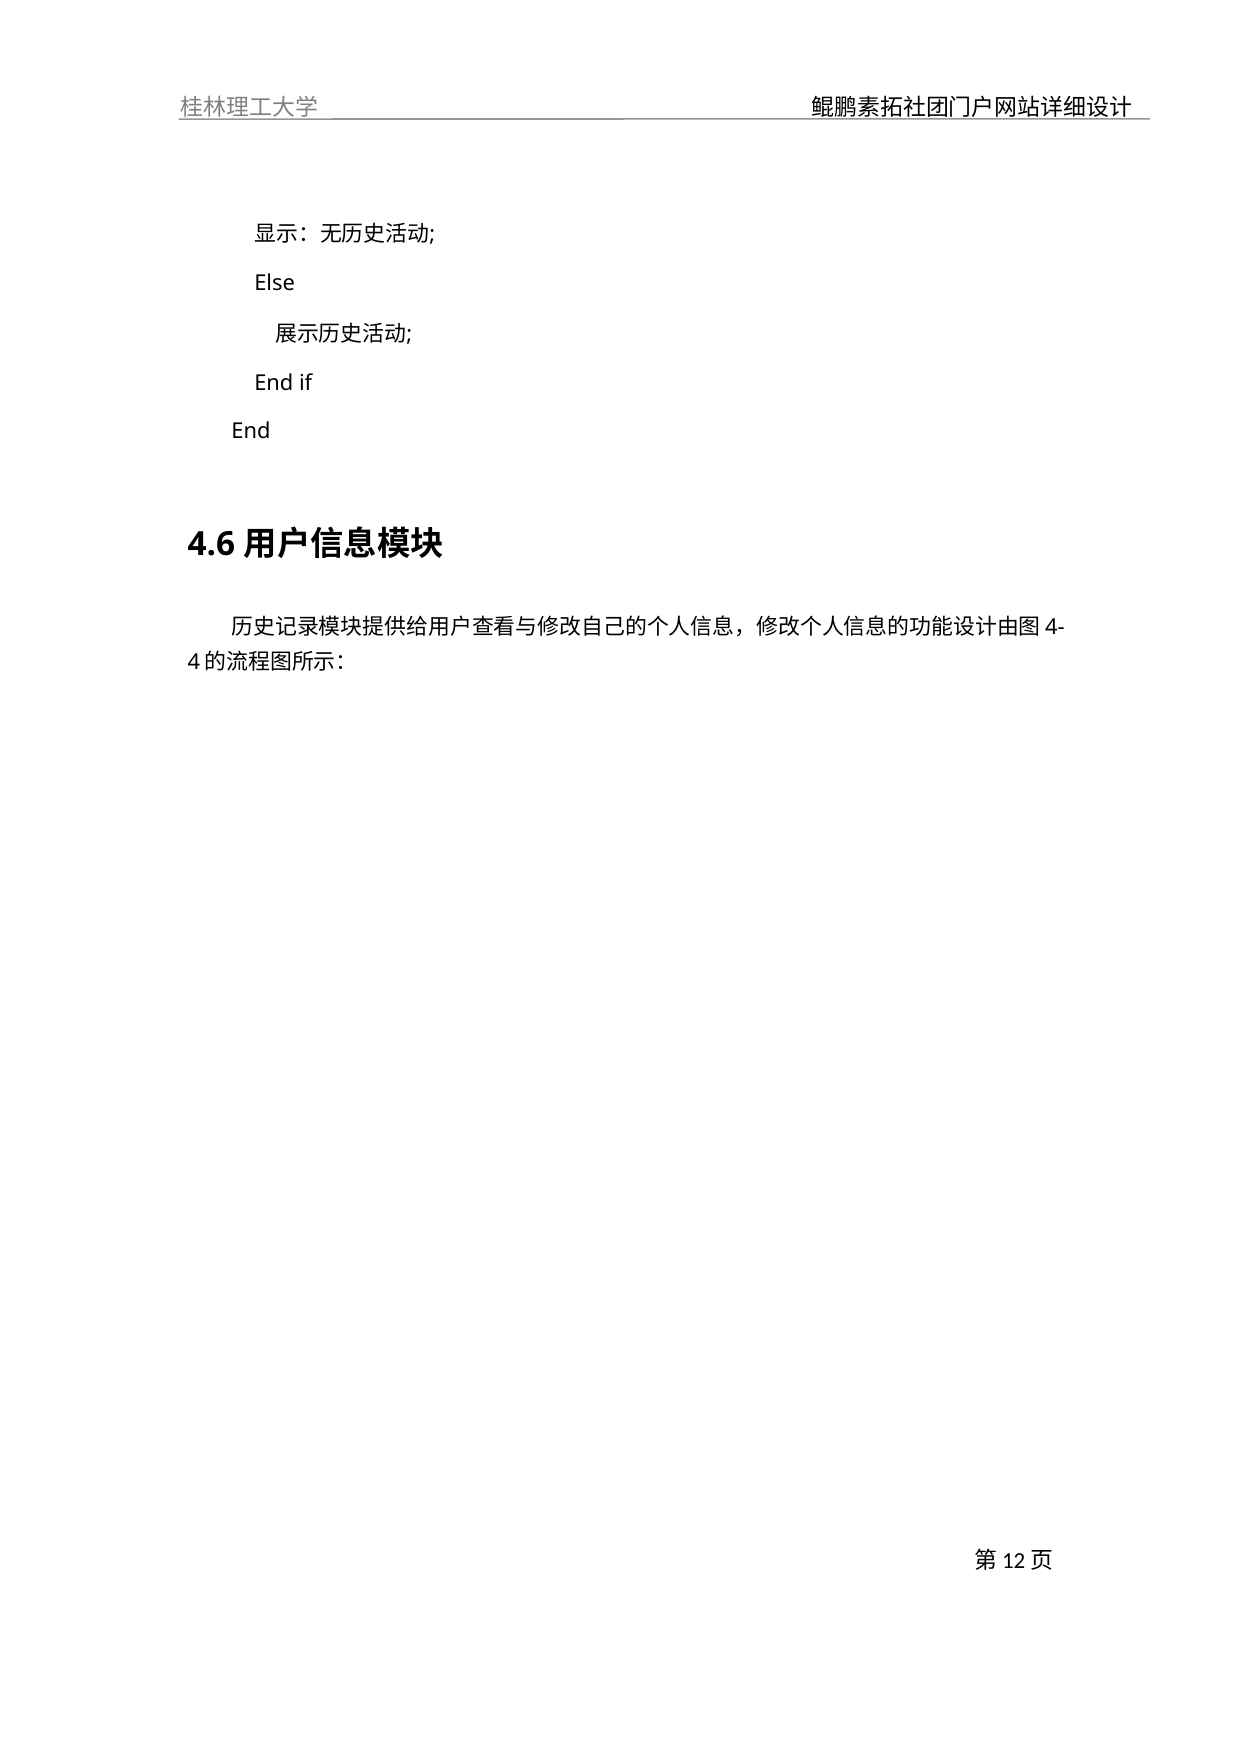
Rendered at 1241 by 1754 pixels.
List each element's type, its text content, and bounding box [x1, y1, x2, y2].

subtitle 4.6 用户信息模块 [187, 516, 1078, 565]
text Else [210, 267, 1078, 297]
text 显示：无历史活动; [210, 216, 1078, 248]
text End [187, 415, 1078, 445]
text End if [210, 367, 1078, 396]
text 历史记录模块提供给用户查看与修改自己的个人信息，修改个人信息的功能设计由图4-4的流程图所示： [187, 609, 1076, 676]
text 展示历史活动; [210, 316, 1078, 347]
